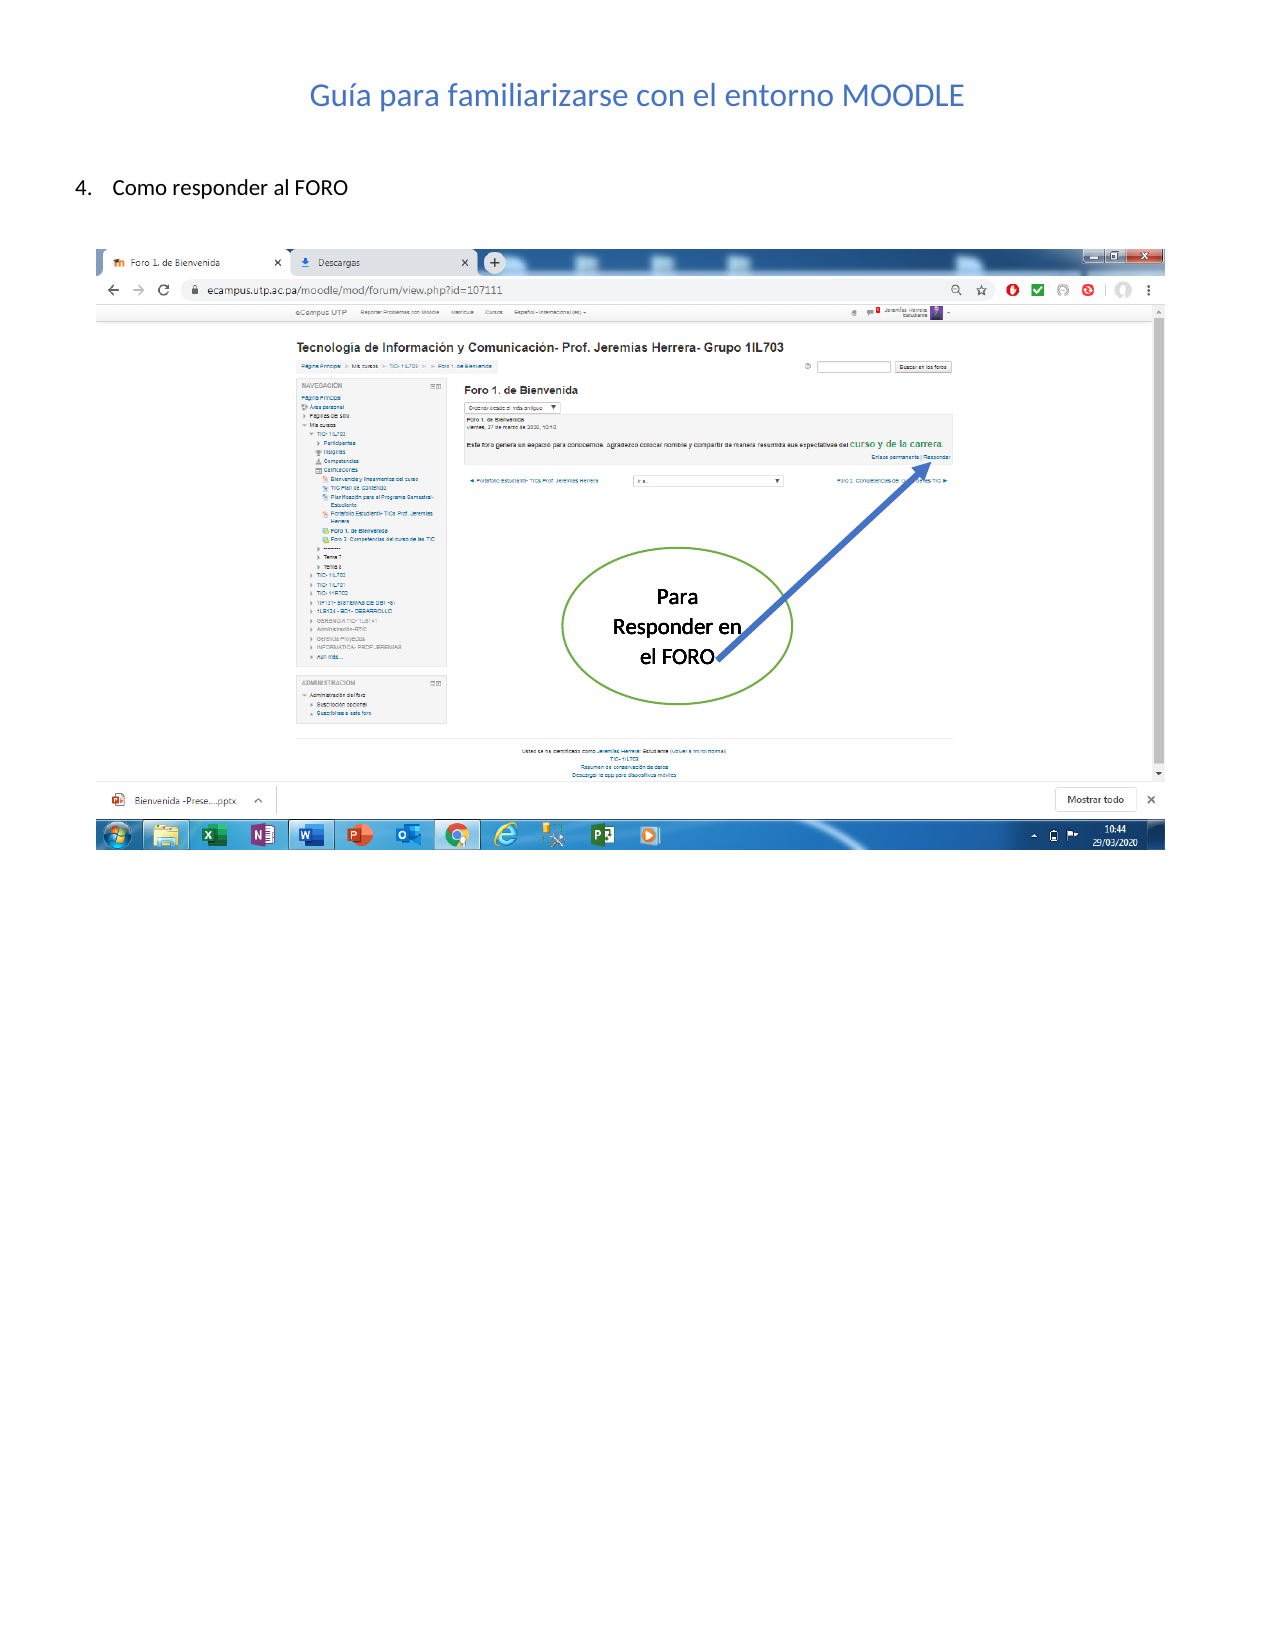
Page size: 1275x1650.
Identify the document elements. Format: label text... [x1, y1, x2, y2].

picture [96, 249, 1165, 850]
list Como responder al FORO [75, 173, 1200, 201]
